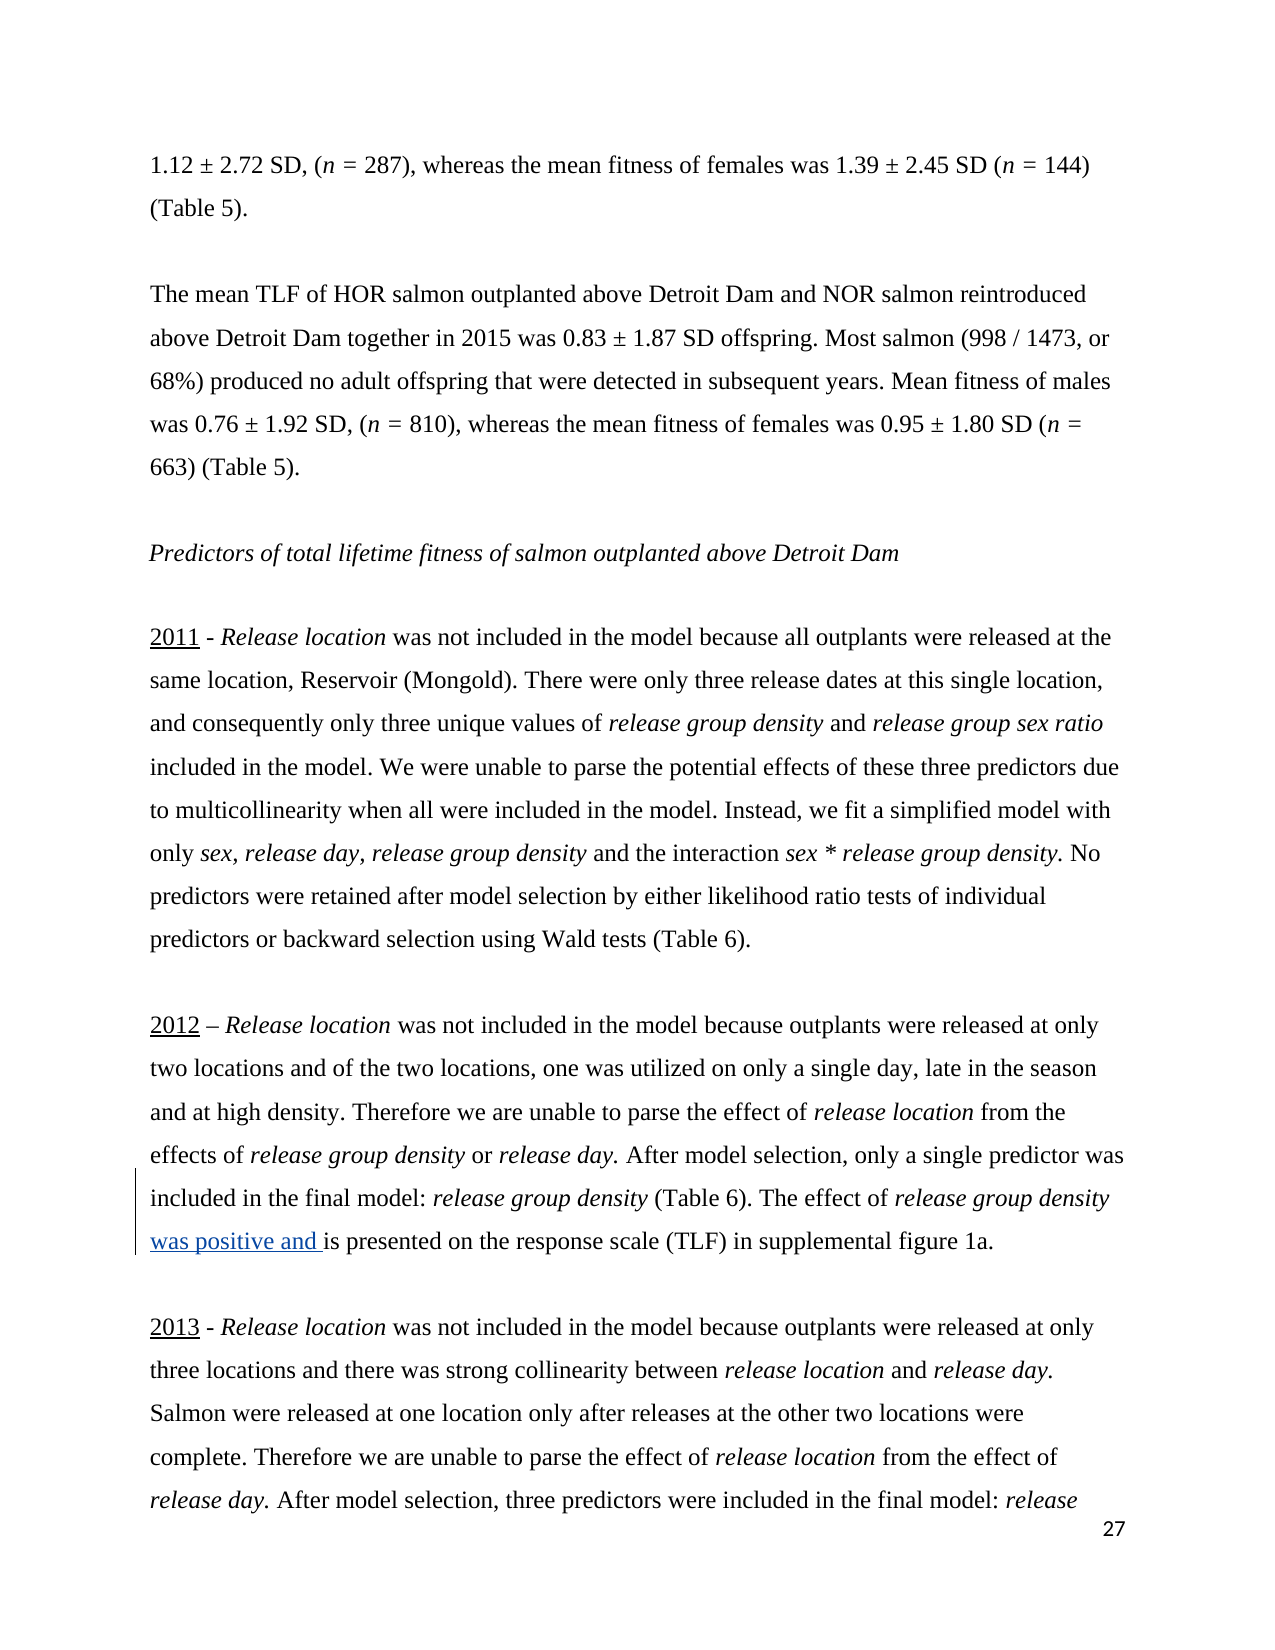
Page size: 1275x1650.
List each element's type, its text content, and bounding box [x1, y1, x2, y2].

text The mean TLF of HOR salmon outplanted above Detroit Dam and NOR salmon reintroduced above Detroit Dam together in 2015 was 0.83 ± 1.87 SD offspring. Most salmon (998 / 1473, or 68%) produced no adult offspring that were detected in subsequent years. Mean fitness of males was 0.76 ± 1.92 SD, (n = 810), whereas the mean fitness of females was 0.95 ± 1.80 SD (n = 663) (Table 5). [149, 279, 1125, 481]
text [149, 150, 1125, 222]
text 2012 – Release location was not included in the model because outplants were released at only two locations and of the two locations, one was utilized on only a single day, late in the season and at high density. Therefore we are unable to parse the effect of release location from the effects of release group density or release day. After model selection, only a single predictor was included in the final model: release group density (Table 6). The effect of release group density is presented on the response scale (TLF) in supplemental figure 1a. [150, 1010, 1130, 1255]
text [149, 1312, 1125, 1513]
subtitle Predictors of total lifetime fitness of salmon outplanted above Detroit Dam [148, 538, 1130, 567]
text 2011 - Release location was not included in the model because all outplants were released at the same location, Reservoir (Mongold). There were only three release dates at this single location, and consequently only three unique values of release group density and release group sex ratio included in the model. We were unable to parse the potential effects of these three predictors due to multicollinearity when all were included in the model. Instead, we fit a simplified model with only sex, release day, release group density and the interaction sex * release group density. No predictors were retained after model selection by either likelihood ratio tests of individual predictors or backward selection using Wald tests (Table 6). [149, 622, 1125, 953]
